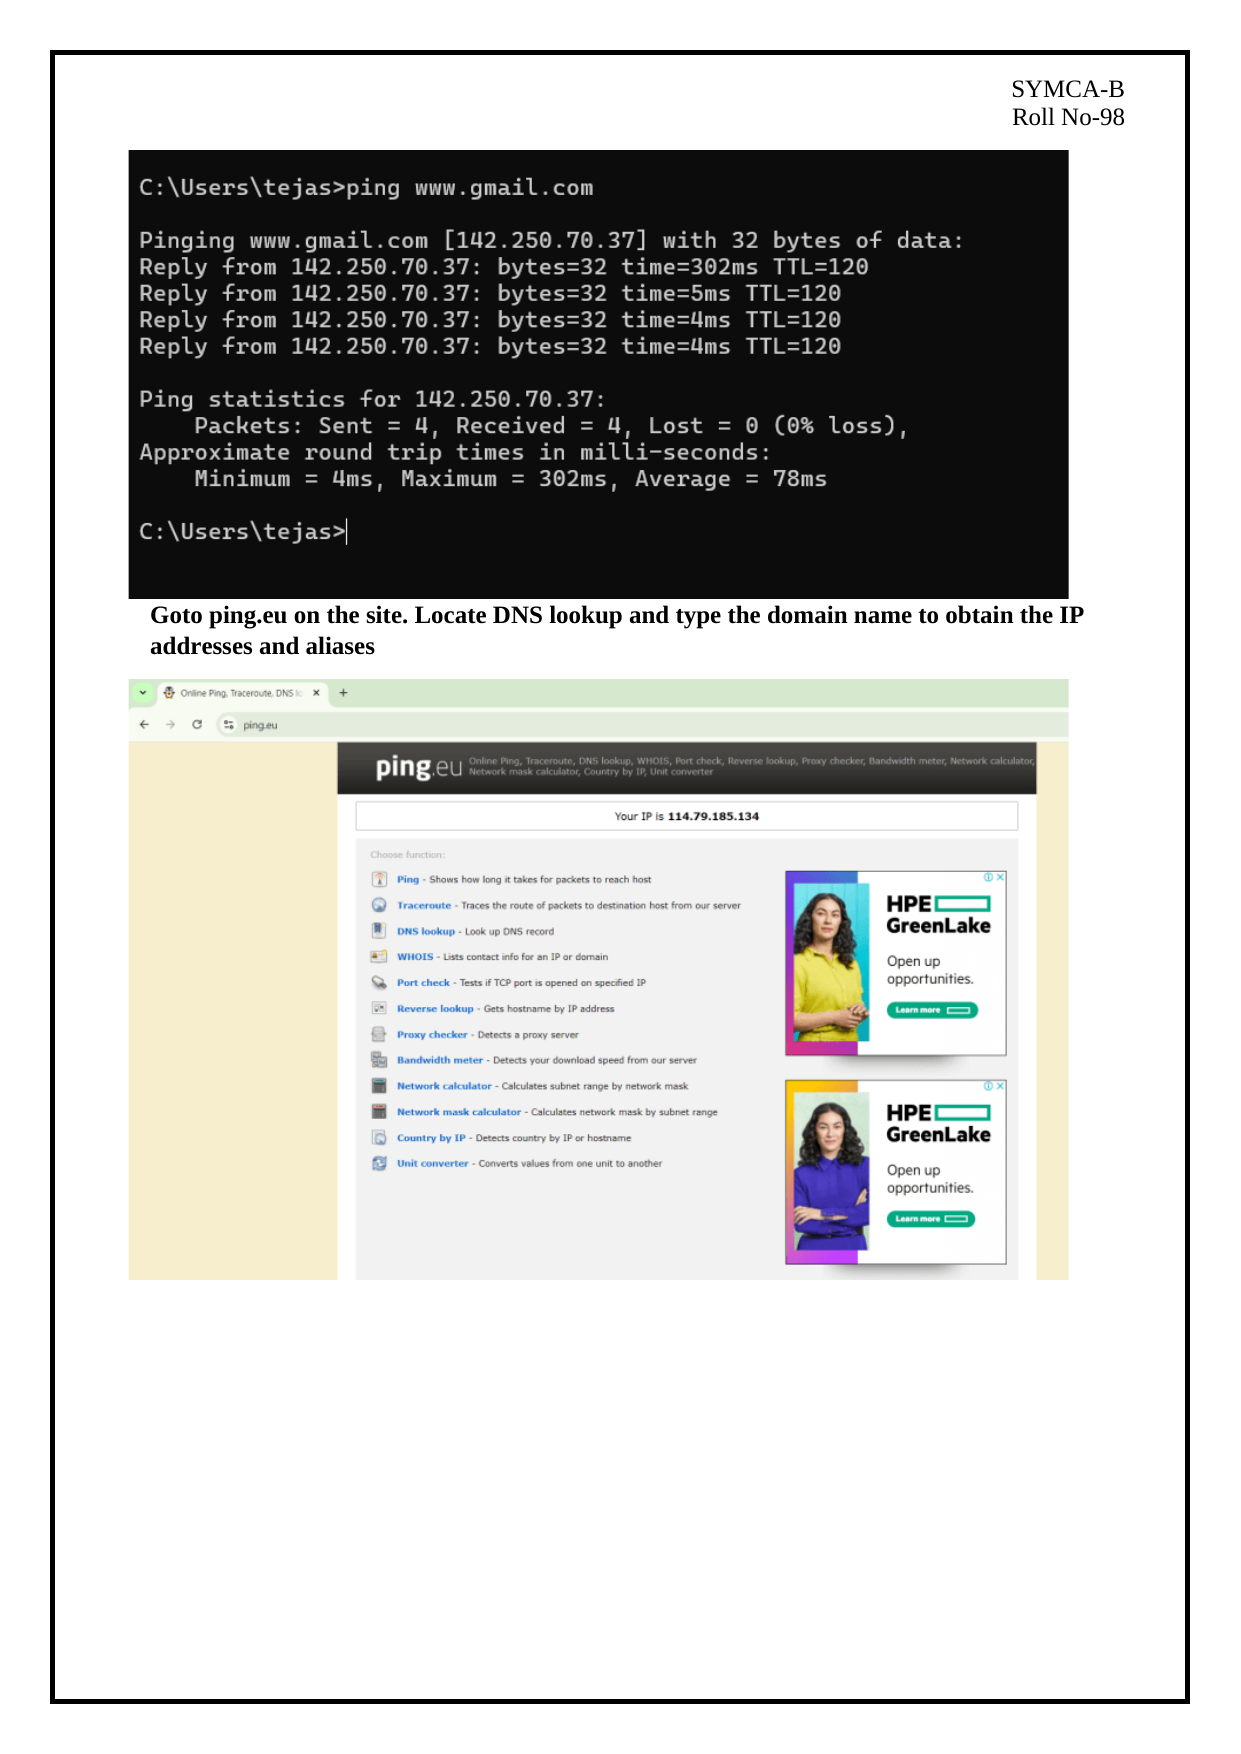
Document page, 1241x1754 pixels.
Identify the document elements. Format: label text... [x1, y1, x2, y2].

picture [128, 679, 1069, 1280]
picture [128, 150, 1069, 599]
text Goto ping.eu on the site. Locate DNS lookup and type the domain name to obtain the IP addresses and aliases [150, 600, 1090, 660]
